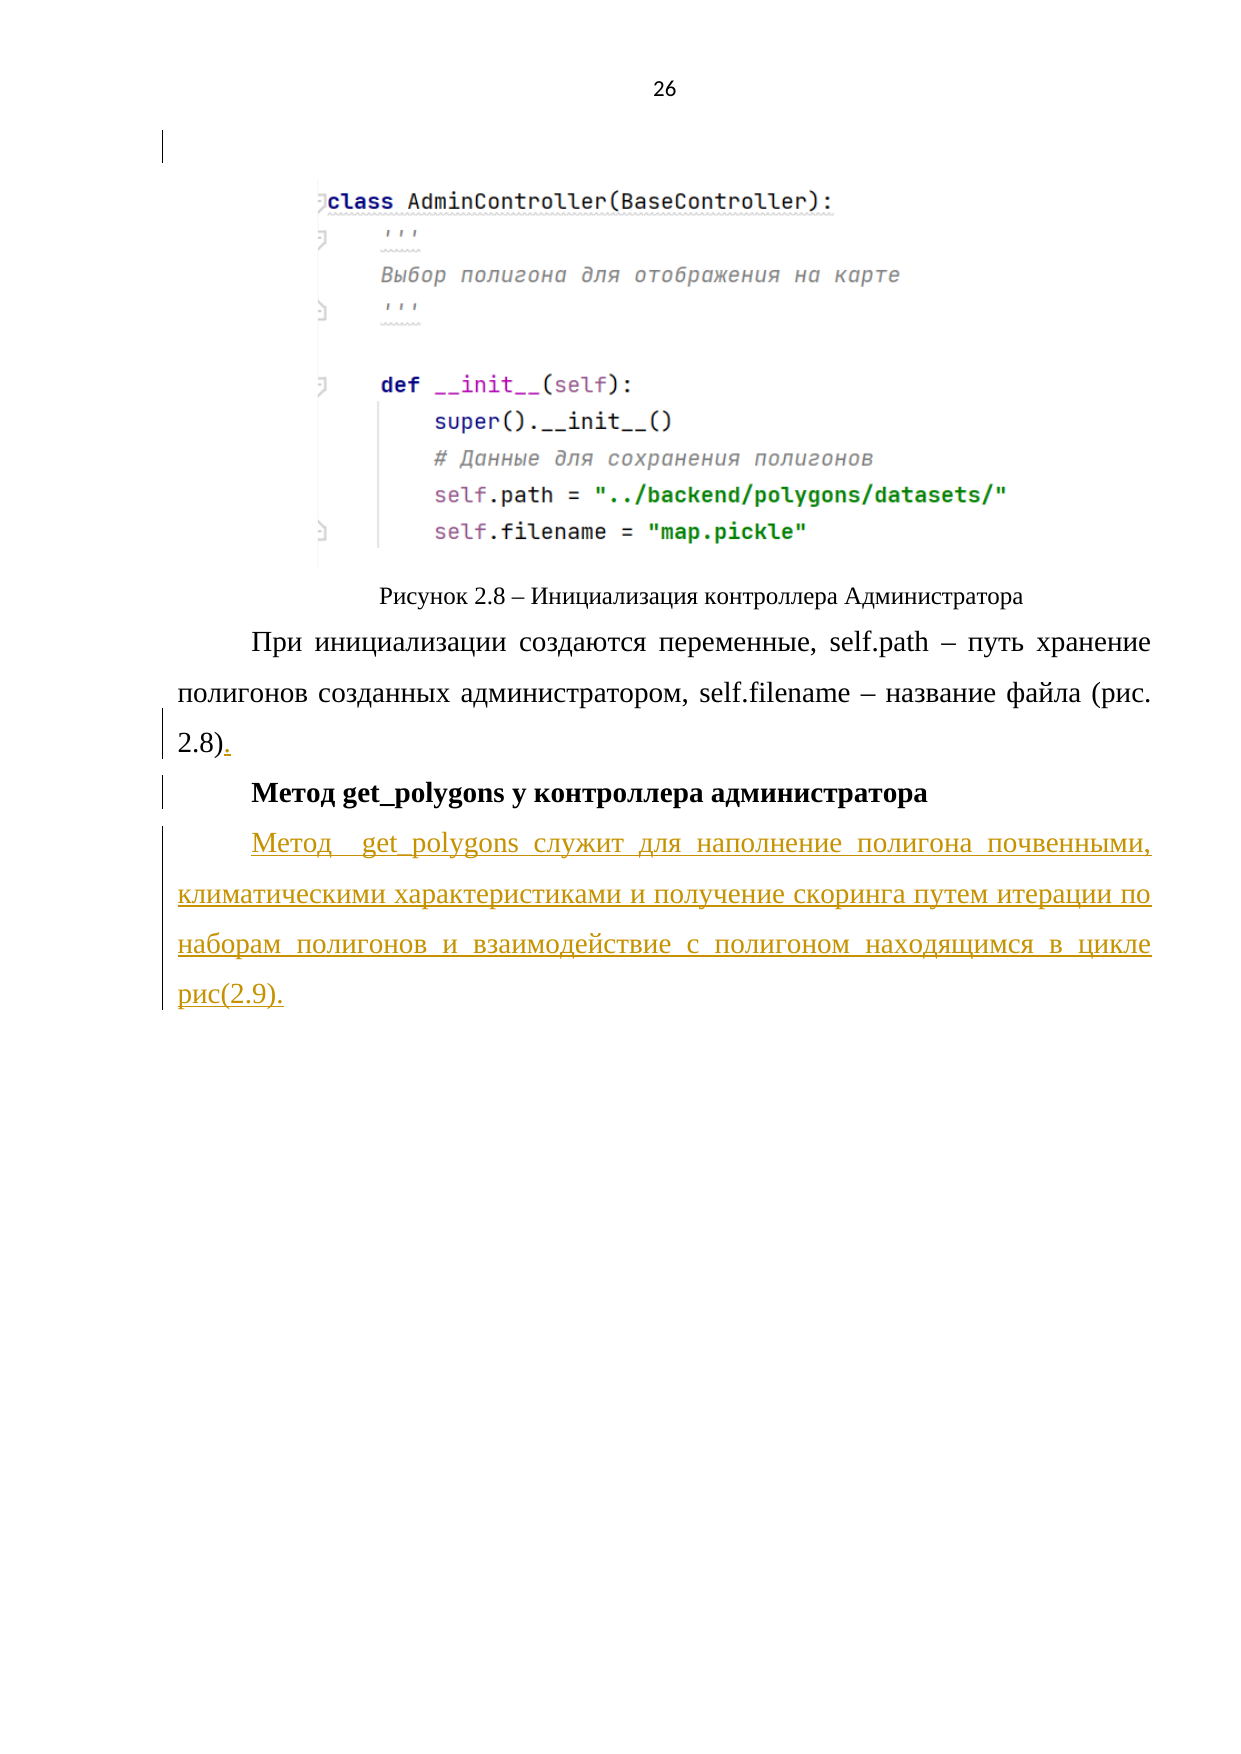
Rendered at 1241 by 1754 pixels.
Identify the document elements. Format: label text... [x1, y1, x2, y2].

text Рисунок 2.8 – Инициализация контроллера Администратора [177, 581, 1152, 610]
text Метод get_polygons у контроллера администратора [177, 775, 1152, 809]
picture [317, 180, 1012, 568]
text При инициализации создаются переменные, self.path – путь хранение полигонов созданных администратором, self.filename – название файла (рис. 2.8) [177, 624, 1152, 758]
